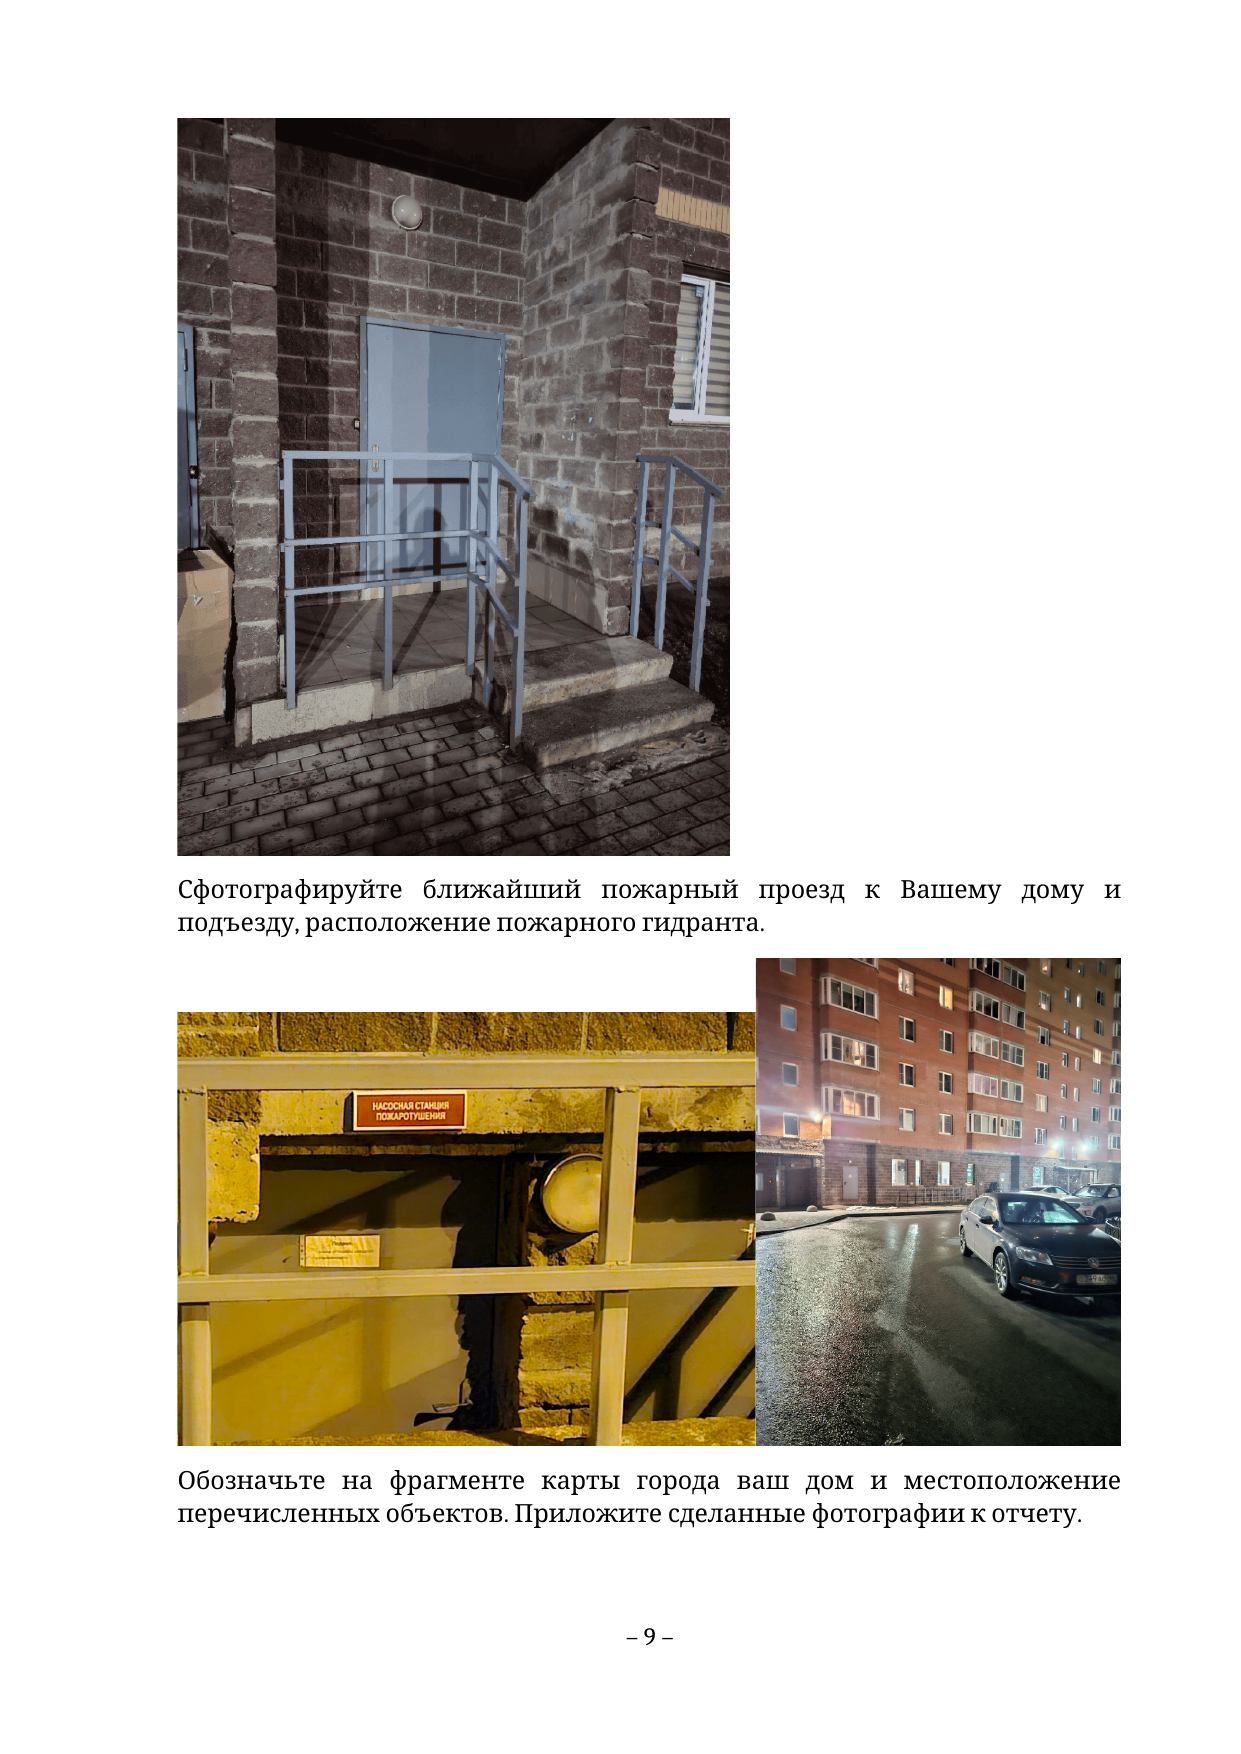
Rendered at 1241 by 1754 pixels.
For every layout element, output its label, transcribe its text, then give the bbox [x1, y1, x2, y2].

picture [177, 958, 1121, 1446]
text Обозначьте на фрагменте карты города ваш дом и местоположение перечисленных объектов. Приложите сделанные фотографии к отчету. [177, 1467, 1122, 1529]
picture [177, 118, 730, 856]
text Сфотографируйте ближайший пожарный проезд к Вашему дому и подъезду, расположение пожарного гидранта. [177, 876, 1122, 938]
